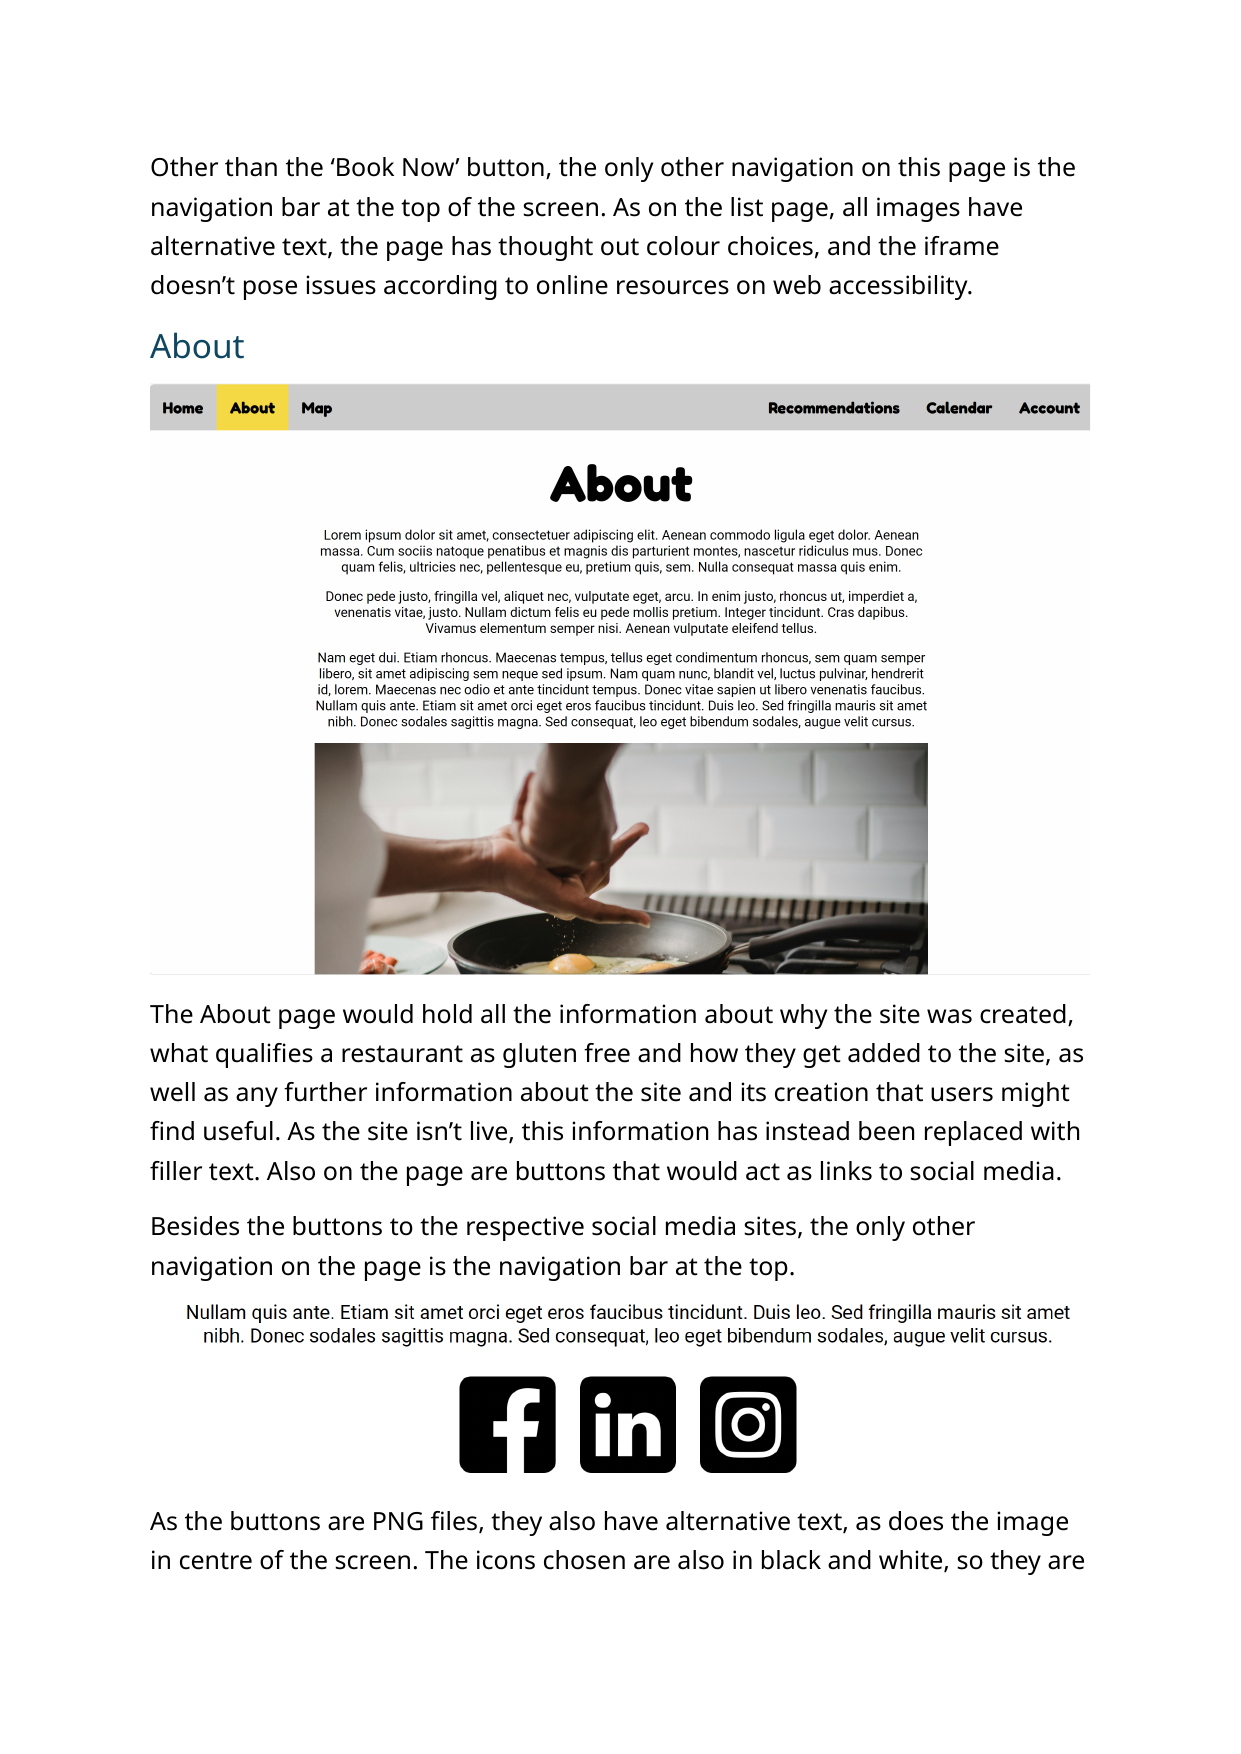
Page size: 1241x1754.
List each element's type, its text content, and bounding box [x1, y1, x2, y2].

text Other than the ‘Book Now’ button, the only other navigation on this page is the navigation bar at the top of the screen. As on the list page, all images have alternative text, the page has thought out colour choices, and the iframe doesn’t pose issues according to online resources on web accessibility. [150, 150, 1090, 302]
subtitle About [150, 323, 1090, 369]
picture [150, 1303, 1091, 1482]
picture [150, 383, 1091, 975]
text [150, 1504, 1090, 1577]
text The About page would hold all the information about why the site was created, what qualifies a restaurant as gluten free and how they get added to the site, as well as any further information about the site and its creation that users might find useful. As the site isn’t live, this information has instead been replaced with filler text. Also on the page are buttons that would act as links to social media. [150, 996, 1090, 1187]
text Besides the buttons to the respective social media sites, the only other navigation on the page is the navigation bar at the top. [150, 1209, 1090, 1282]
